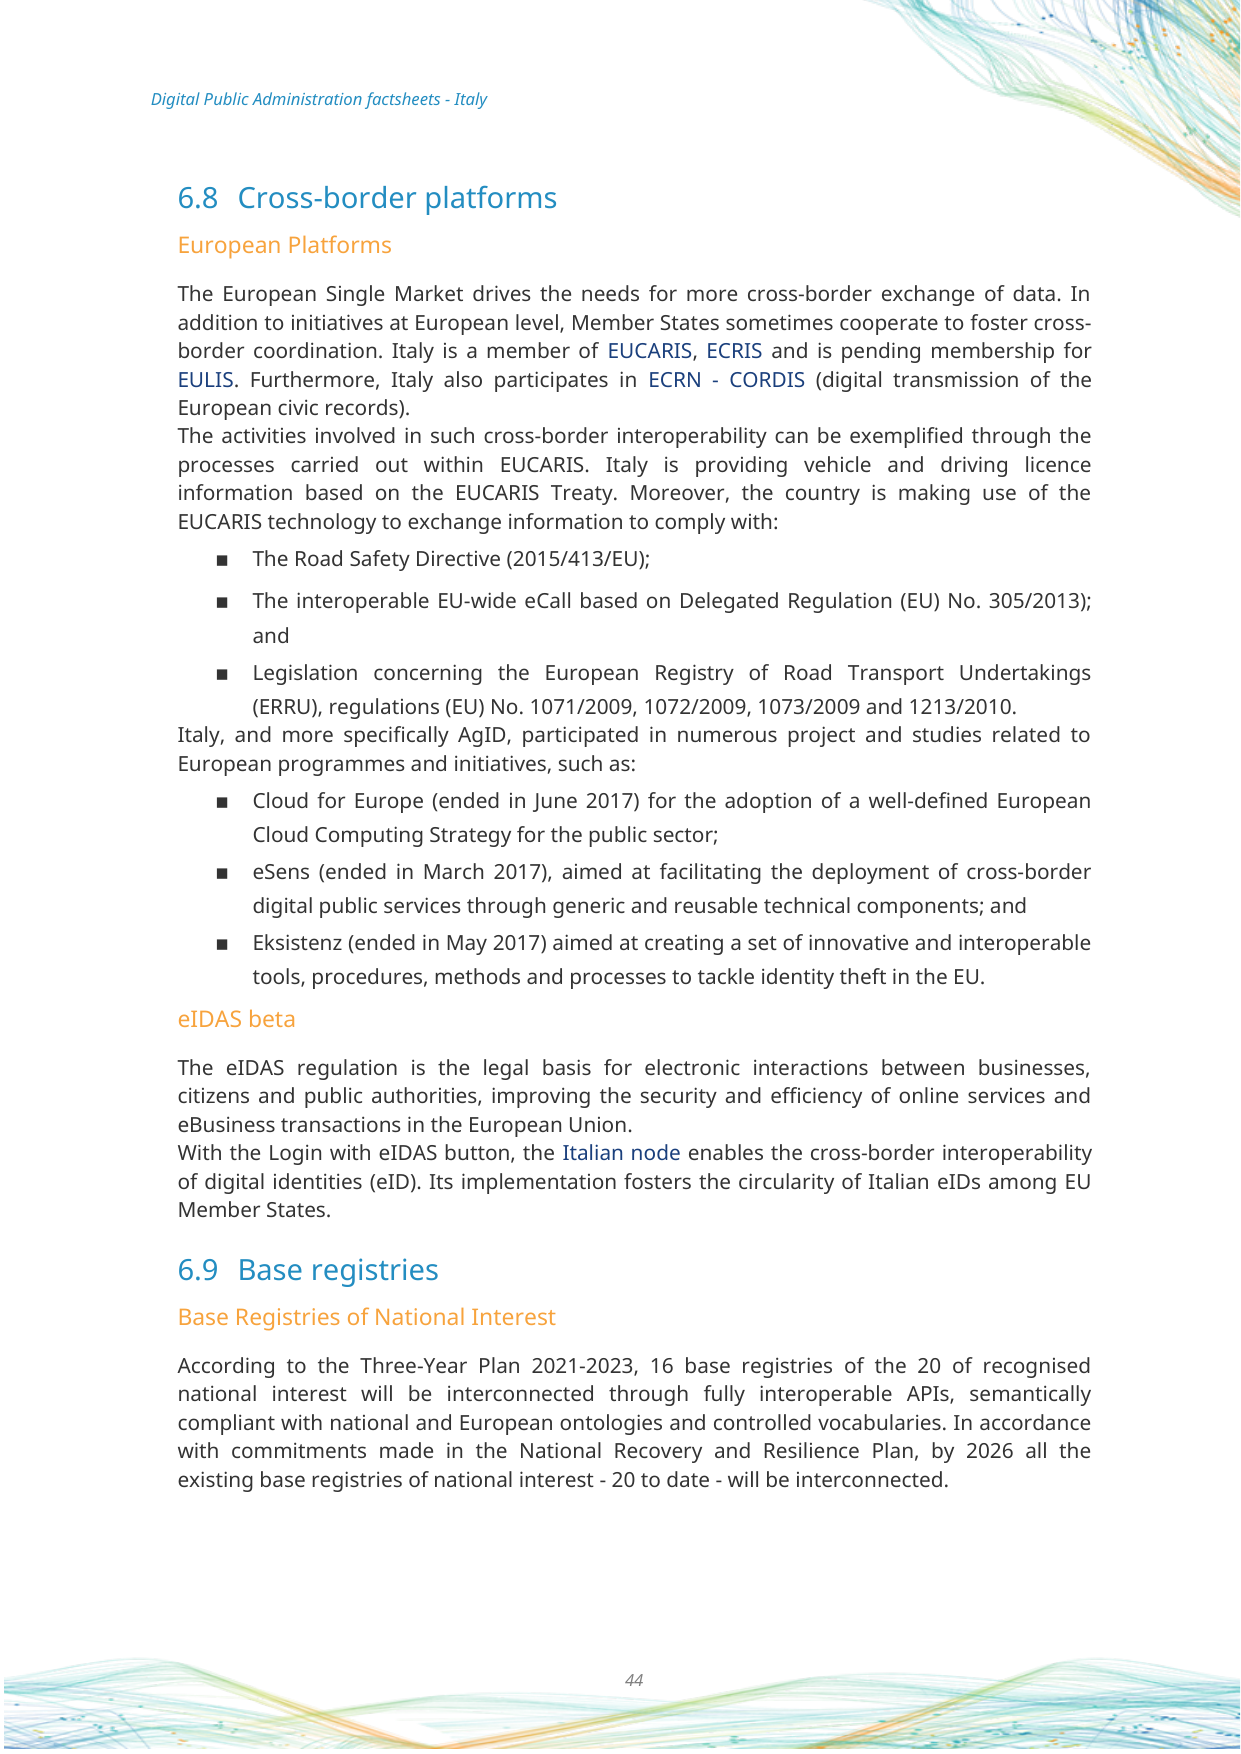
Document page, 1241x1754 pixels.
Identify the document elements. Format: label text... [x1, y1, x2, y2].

list Eksistenz (ended in May 2017) aimed at creating a set of innovative and interoperable tools, procedures, methods and processes to tackle identity theft in the EU. [215, 919, 1092, 991]
text According to the Three-Year Plan 2021-2023, 16 base registries of the 20 of recognised national interest will be interconnected through fully interoperable APIs, semantically compliant with national and European ontologies and controlled vocabularies. In accordance with commitments made in the National Recovery and Resilience Plan, by 2026 all the existing base registries of national interest - 20 to date - will be interconnected. [177, 1351, 1092, 1493]
text The activities involved in such cross-border interoperability can be exemplified through the processes carried out within EUCARIS. Italy is providing vehicle and driving licence information based on the EUCARIS Treaty. Moreover, the country is making use of the EUCARIS technology to exchange information to comply with: [177, 422, 1092, 535]
list The interoperable EU-wide eCall based on Delegated Regulation (EU) No. 305/2013); and [215, 578, 1092, 649]
subtitle eIDAS beta [177, 1003, 1092, 1034]
subtitle Cross-border platforms [177, 177, 1092, 217]
list Legislation concerning the European Registry of Road Transport Undertakings (ERRU), regulations (EU) No. 1071/2009, 1072/2009, 1073/2009 and 1213/2010. [215, 649, 1092, 720]
text With the Login with eIDAS button, the Italian node enables the cross-border interoperability of digital identities (eID). Its implementation fosters the circularity of Italian eIDs among EU Member States. [177, 1138, 1092, 1224]
subtitle Base Registries of National Interest [177, 1301, 1092, 1332]
text Italy, and more specifically AgID, participated in numerous project and studies related to European programmes and initiatives, such as: [177, 720, 1092, 777]
list Cloud for Europe (ended in June 2017) for the adoption of a well-defined European Cloud Computing Strategy for the public sector; [215, 777, 1092, 848]
list eSens (ended in March 2017), aimed at facilitating the deployment of cross-border digital public services through generic and reusable technical components; and [215, 848, 1092, 919]
subtitle European Platforms [177, 229, 1092, 261]
text The European Single Market drives the needs for more cross-border exchange of data. In addition to initiatives at European level, Member States sometimes cooperate to foster cross-border coordination. Italy is a member of EUCARIS, ECRIS and is pending membership for EULIS. Furthermore, Italy also participates in ECRN - CORDIS (digital transmission of the European civic records). [177, 279, 1092, 422]
picture [4, 1641, 1241, 1749]
picture [853, 0, 1241, 249]
list The Road Safety Directive (2015/413/EU); [215, 535, 1092, 578]
subtitle Base registries [177, 1249, 1092, 1288]
text The eIDAS regulation is the legal basis for electronic interactions between businesses, citizens and public authorities, improving the security and efficiency of online services and eBusiness transactions in the European Union. [177, 1053, 1092, 1138]
